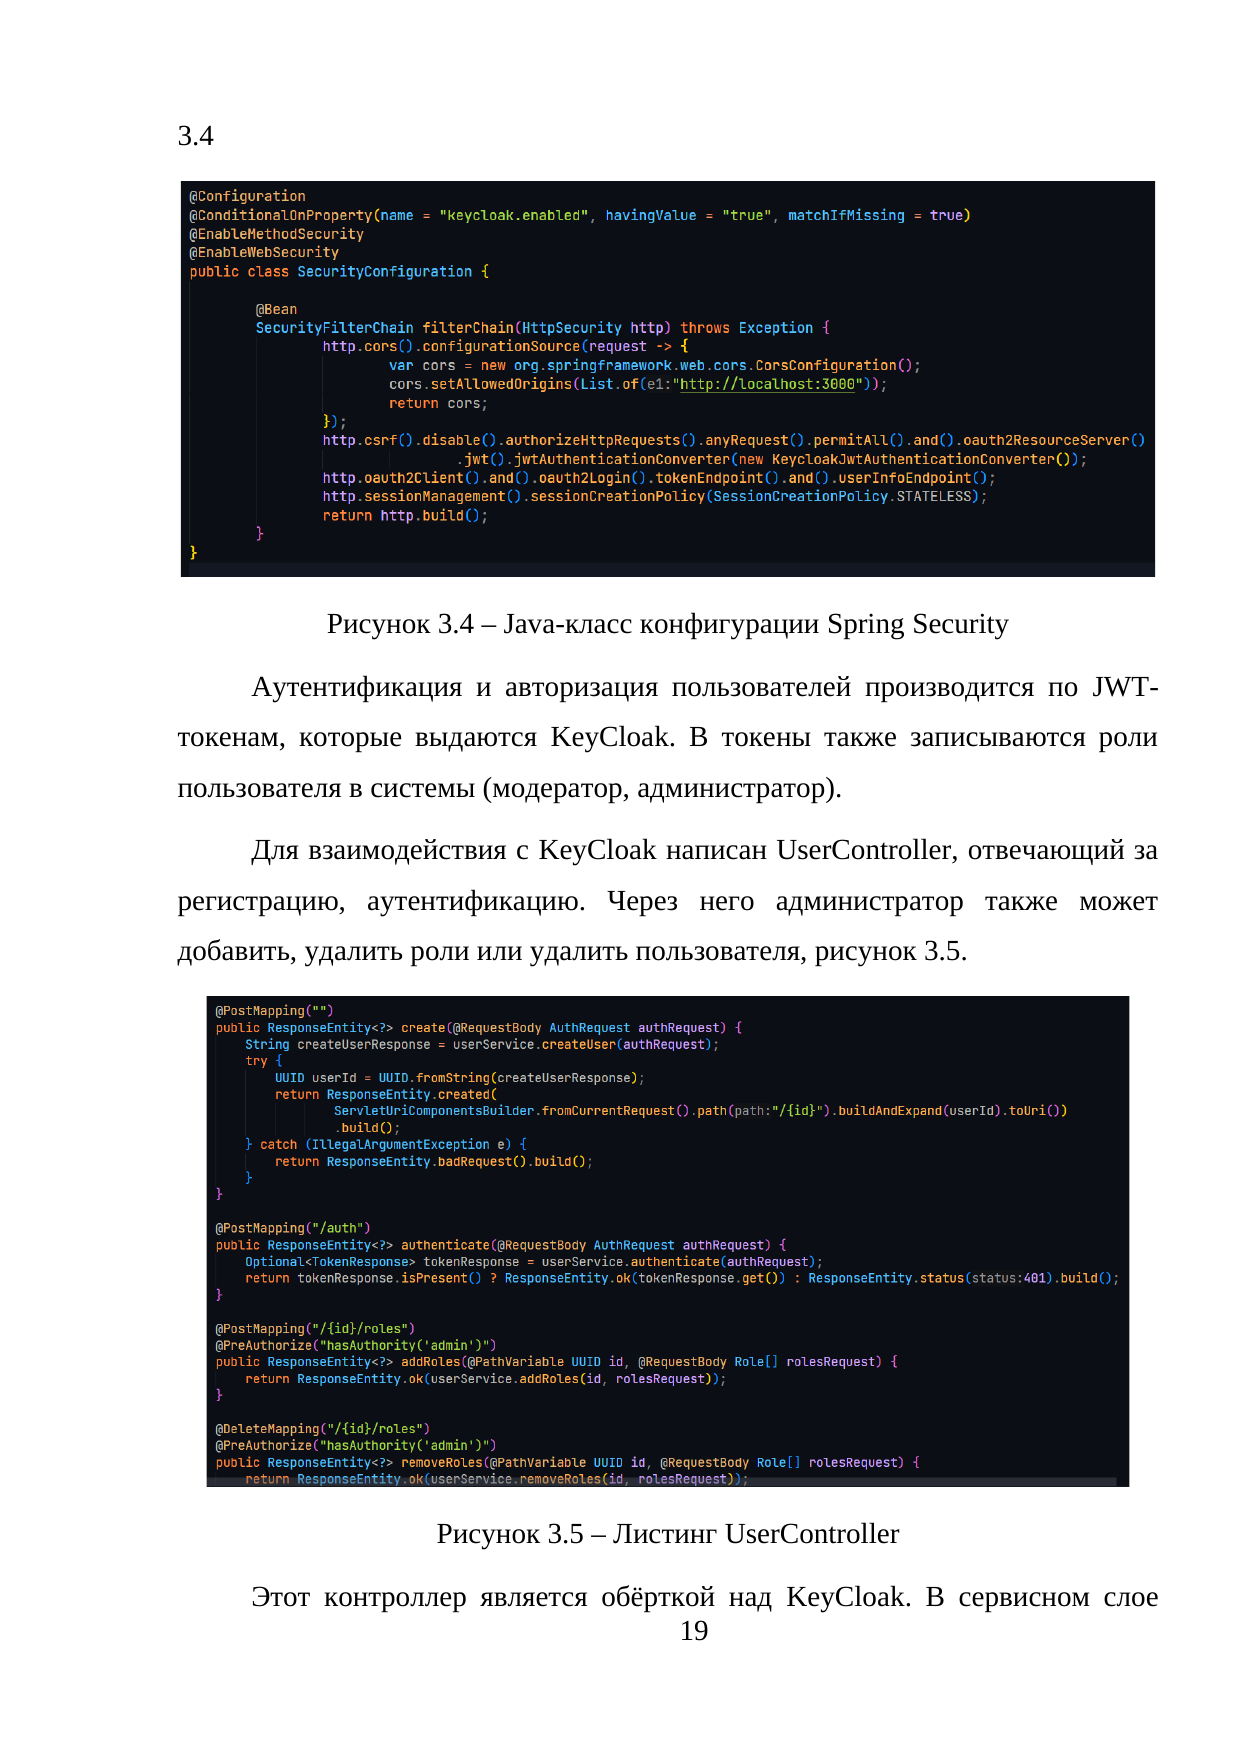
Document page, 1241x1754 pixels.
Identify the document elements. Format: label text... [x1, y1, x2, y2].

picture [180, 181, 1156, 577]
text Аутентификация и авторизация пользователей производится по JWT-токенам, которые выдаются KeyCloak. В токены также записываются роли пользователя в системы (модератор, администратор). [177, 669, 1159, 803]
text Рисунок 3.4 – Java-класс конфигурации Spring Security [177, 606, 1159, 640]
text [177, 1579, 1159, 1613]
text Рисунок 3.5 – Листинг UserController [177, 1516, 1159, 1550]
picture [206, 996, 1130, 1487]
text Для взаимодействия с KeyCloak написан UserController, отвечающий за регистрацию, аутентификацию. Через него администратор также может добавить, удалить роли или удалить пользователя, рисунок 3.5. [177, 832, 1159, 967]
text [177, 118, 1159, 152]
